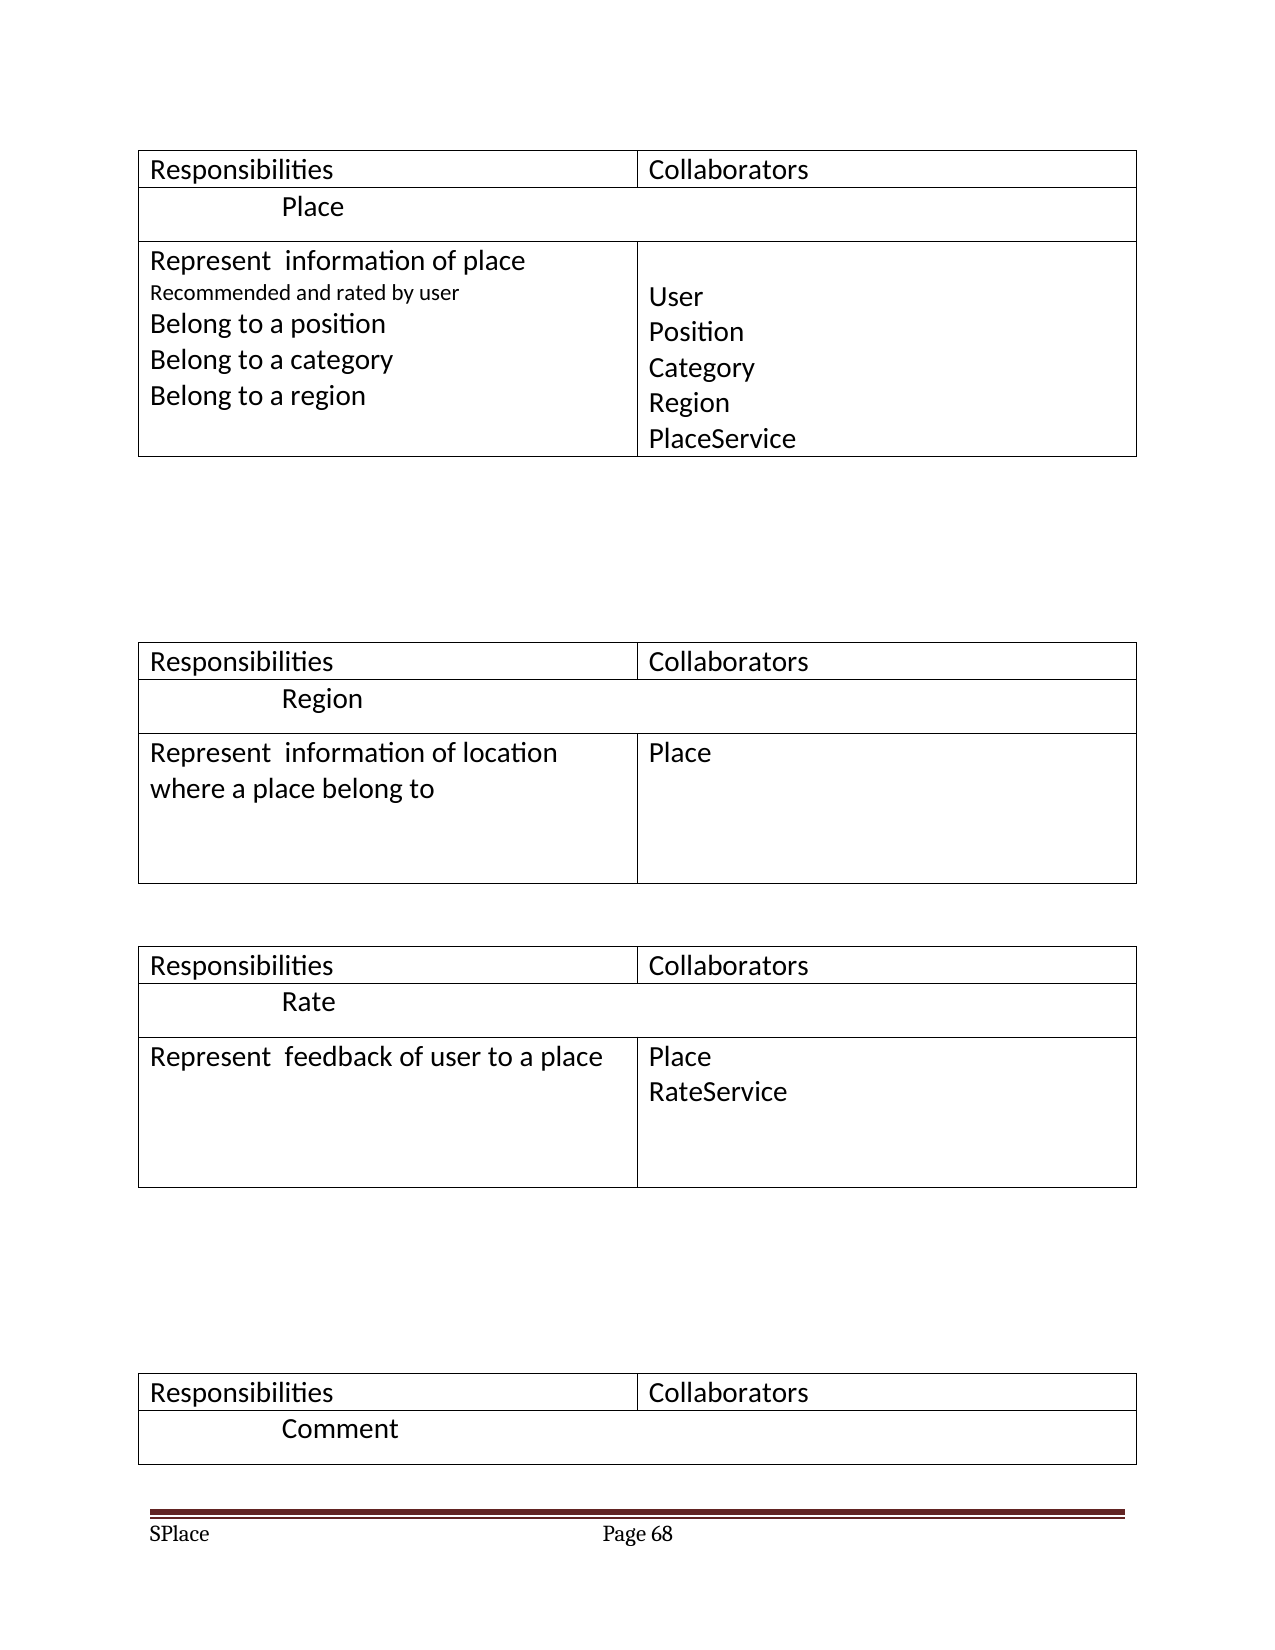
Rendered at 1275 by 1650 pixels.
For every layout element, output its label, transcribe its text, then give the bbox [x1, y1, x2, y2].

table_header Responsibilities [139, 1374, 637, 1409]
table_cell Comment [139, 1411, 1136, 1464]
table_header Responsibilities [139, 643, 637, 679]
table_cell Place [139, 188, 1136, 241]
table_cell Represent feedback of user to a place [139, 1038, 637, 1187]
table_header Collaborators [638, 1374, 1136, 1409]
table_header Collaborators [638, 947, 1136, 982]
table_header Collaborators [638, 643, 1136, 679]
table_header Responsibilities [139, 947, 637, 982]
table_cell Represent information of place Recommended and rated by user Belong to a position Belong to a category Belong to a region [139, 242, 637, 456]
table_cell Place [638, 734, 1136, 883]
table_header Responsibilities [139, 151, 637, 187]
table_cell Region [139, 680, 1136, 733]
table_cell Rate [139, 984, 1136, 1037]
table_header Collaborators [638, 151, 1136, 187]
table_cell User Position Category Region PlaceService [638, 242, 1136, 456]
table_cell Place RateService [638, 1038, 1136, 1187]
table_cell Represent information of location where a place belong to [139, 734, 637, 883]
